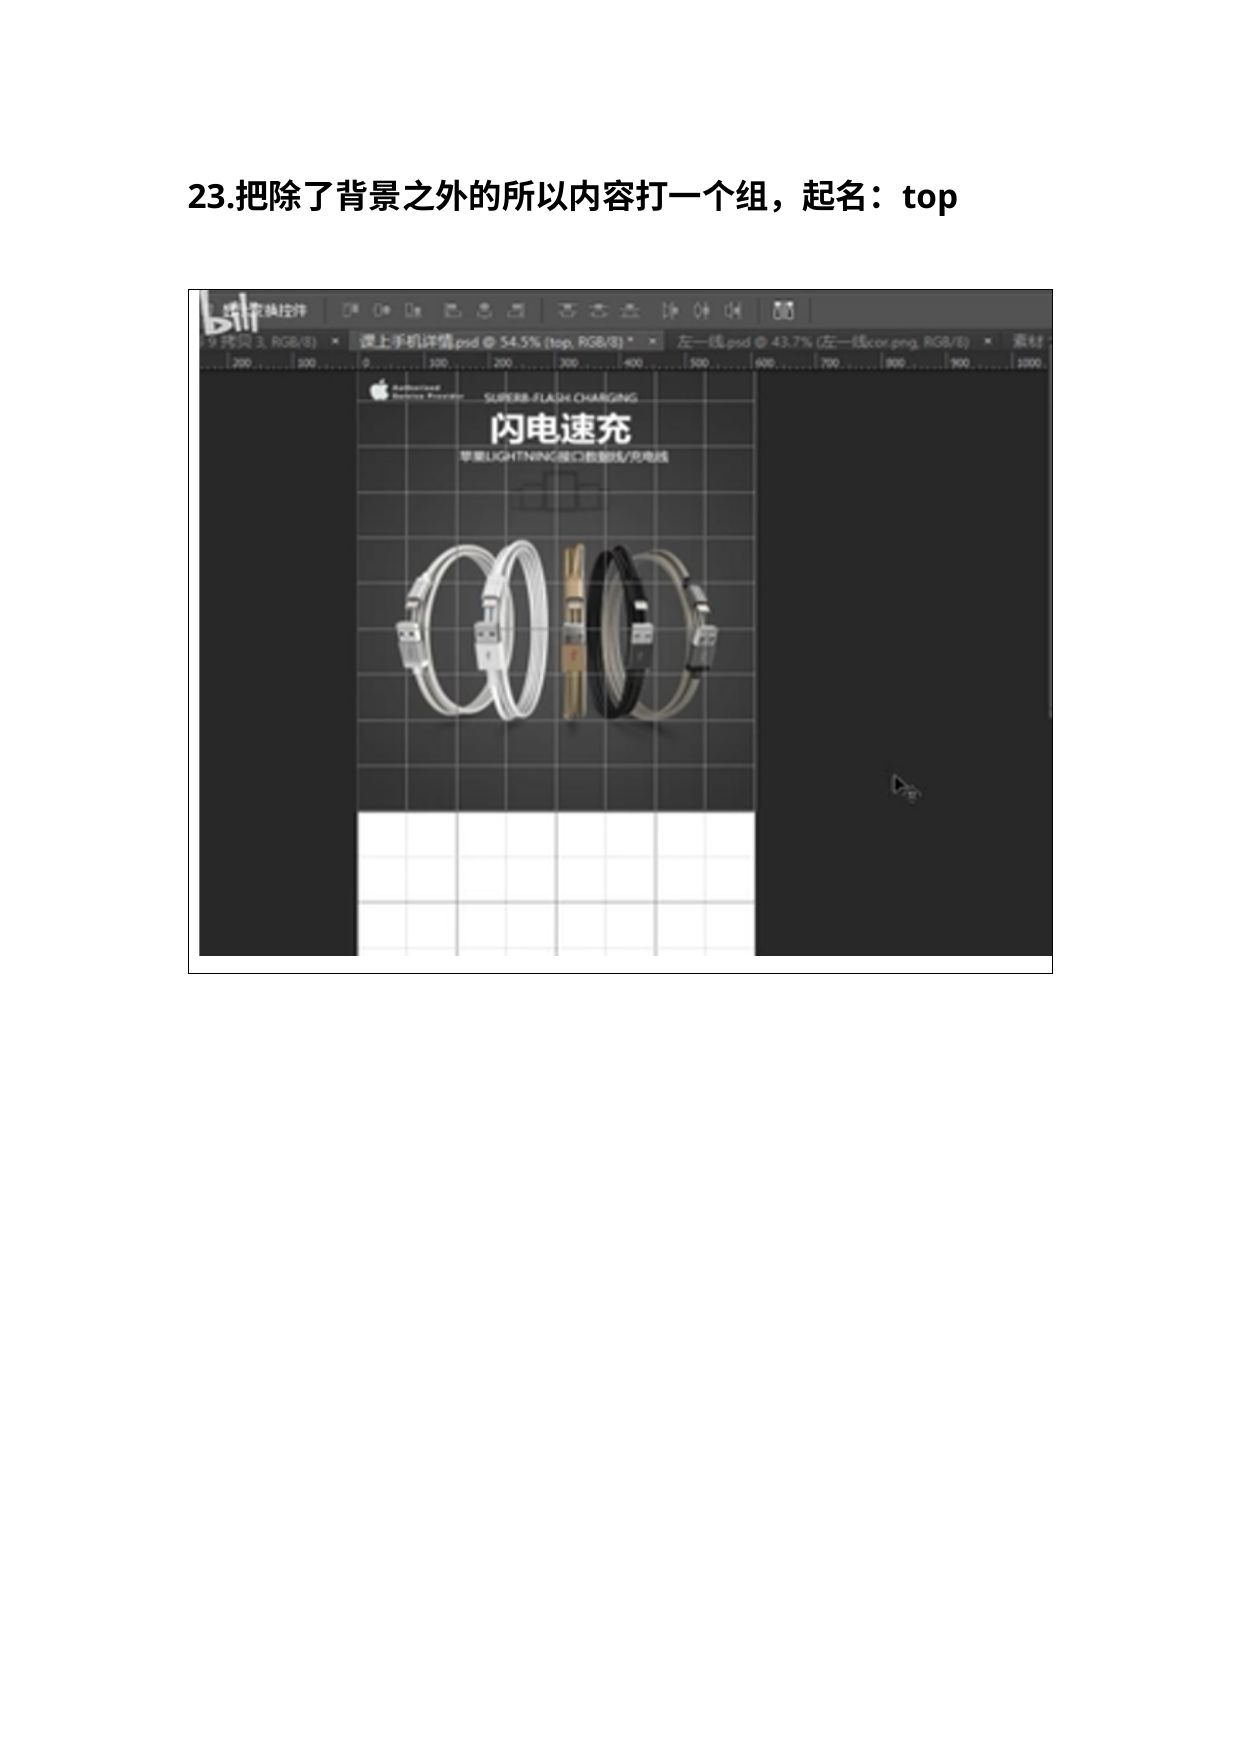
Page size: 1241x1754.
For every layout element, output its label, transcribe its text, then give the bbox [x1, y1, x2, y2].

subtitle 23.把除了背景之外的所以内容打一个组，起名：top [187, 162, 1053, 227]
table_header [189, 290, 1052, 973]
picture [199, 290, 1053, 956]
